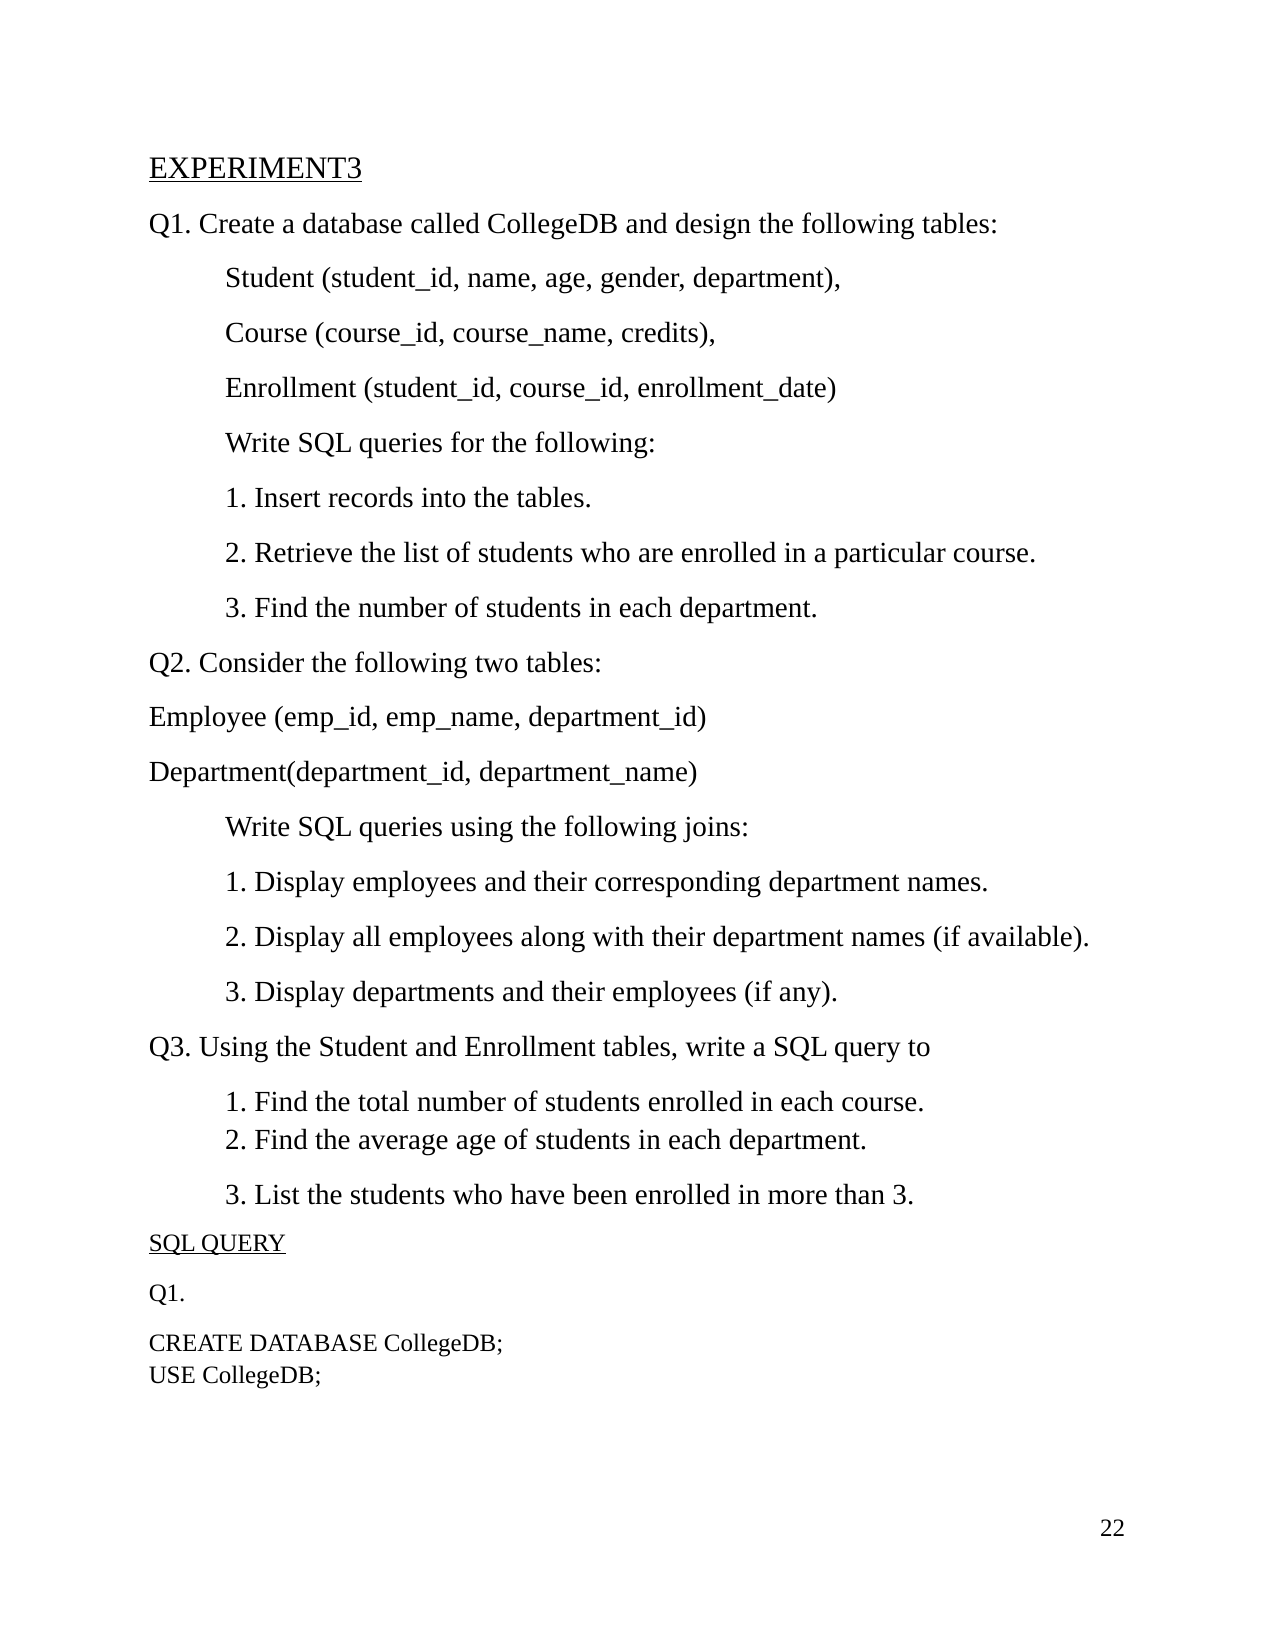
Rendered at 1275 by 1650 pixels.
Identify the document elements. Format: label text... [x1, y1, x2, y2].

list List the students who have been enrolled in more than 3. [225, 1177, 1134, 1211]
list Find the average age of students in each department. [225, 1122, 1134, 1156]
text Course (course_id, course_name, credits), [225, 315, 1134, 349]
text USE CollegeDB; [148, 1361, 1127, 1389]
list Retrieve the list of students who are enrolled in a particular course. [225, 535, 1134, 568]
list Display all employees along with their department names (if available). [225, 919, 1134, 953]
text Q1. [148, 1278, 1161, 1307]
text Employee (emp_id, emp_name, department_id) [148, 699, 1134, 733]
list Find the number of students in each department. [225, 590, 1134, 623]
text Student (student_id, name, age, gender, department), [225, 261, 1134, 294]
text Q3. Using the Student and Enrollment tables, write a SQL query to [148, 1029, 1134, 1062]
text CREATE DATABASE CollegeDB; [148, 1328, 1127, 1356]
text Enrollment (student_id, course_id, enrollment_date) [225, 370, 1134, 404]
subtitle EXPERIMENT3 [148, 149, 1073, 185]
list Display employees and their corresponding department names. [225, 864, 1134, 898]
list Find the total number of students enrolled in each course. [225, 1084, 1134, 1117]
text Department(department_id, department_name) [148, 754, 1134, 788]
list Display departments and their employees (if any). [225, 974, 1134, 1008]
text Write SQL queries using the following joins: [225, 809, 1134, 843]
text Q2. Consider the following two tables: [148, 645, 1134, 678]
list Insert records into the tables. [225, 480, 1134, 513]
text SQL QUERY [148, 1228, 1161, 1257]
text Write SQL queries for the following: [225, 425, 1134, 459]
text Q1. Create a database called CollegeDB and design the following tables: [148, 206, 1134, 239]
